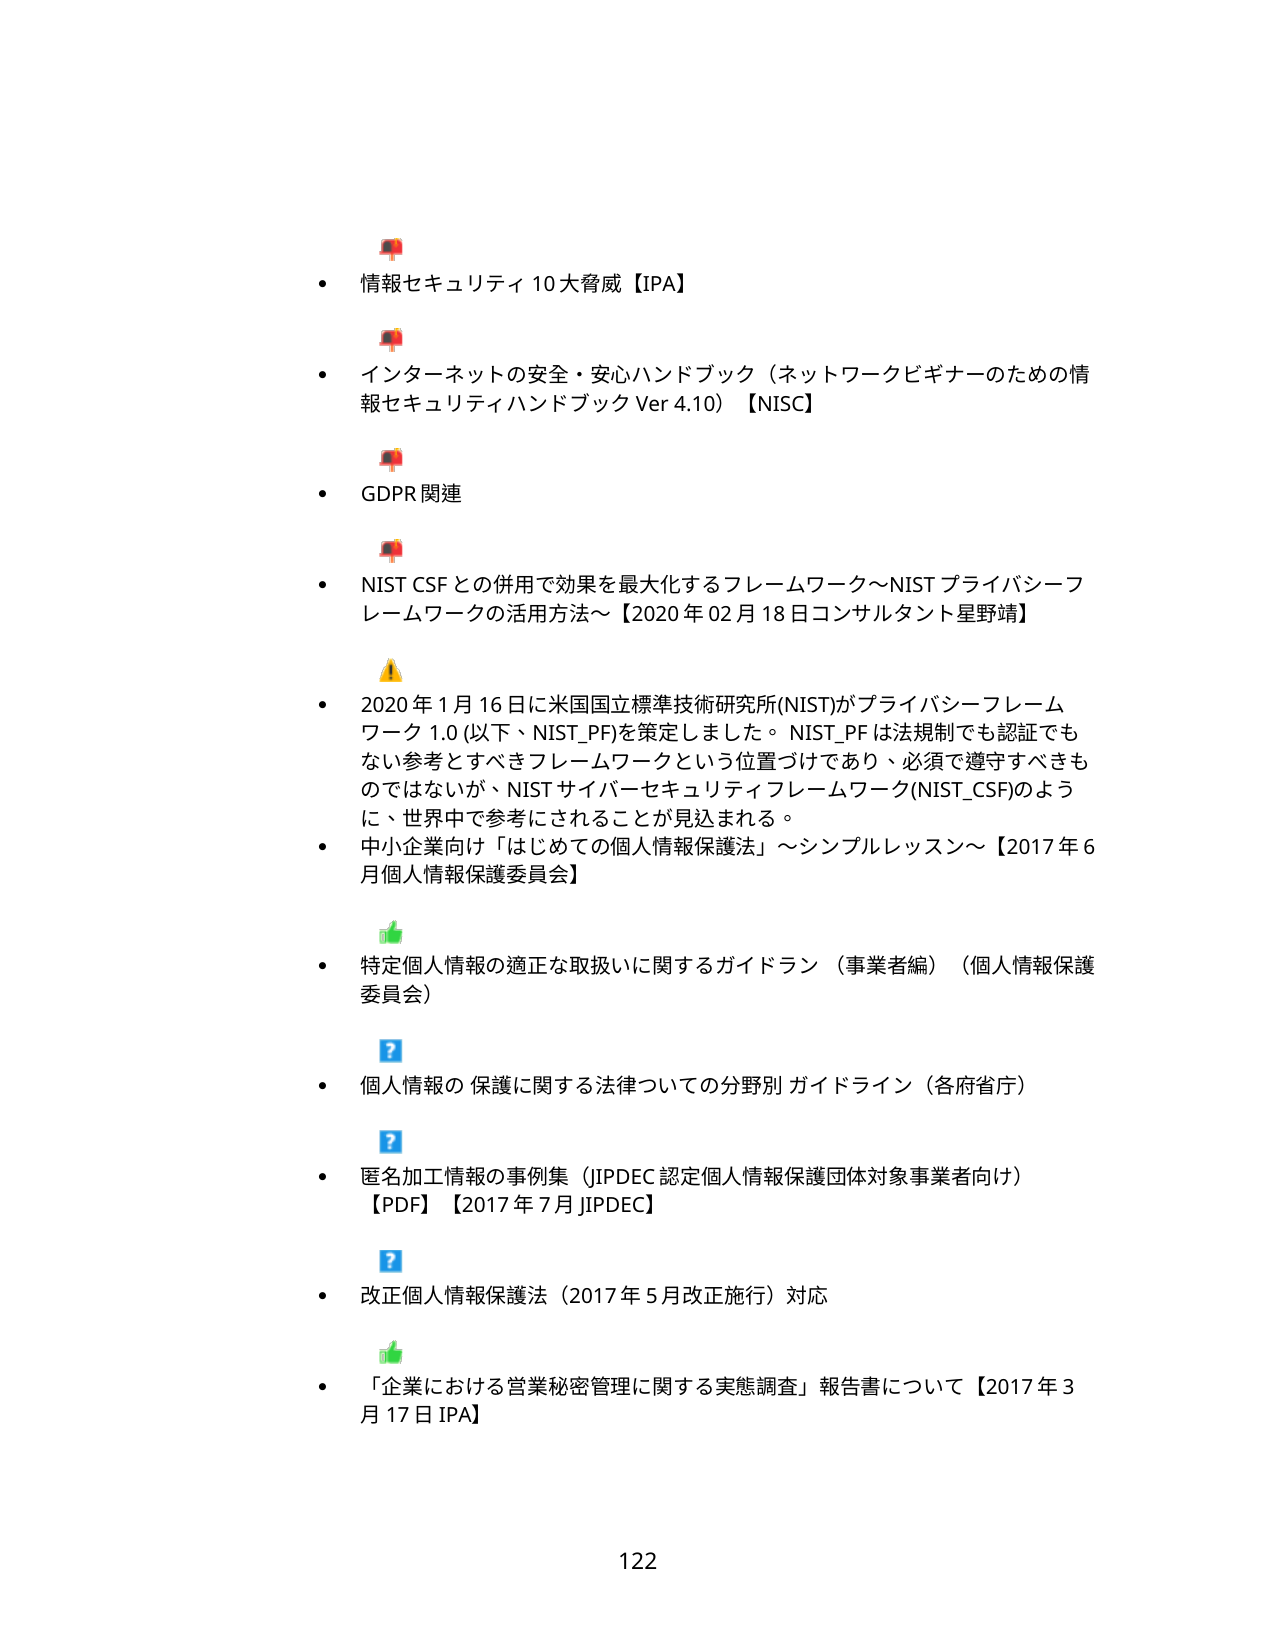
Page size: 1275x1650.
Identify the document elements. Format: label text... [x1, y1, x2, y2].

list 改正個人情報保護法（2017年5月改正施行）対応 [319, 1281, 1098, 1309]
list 情報セキュリティ10大脅威【IPA】 [319, 269, 1098, 298]
picture [379, 920, 403, 944]
list 「企業における営業秘密管理に関する実態調査」報告書について【2017年3月17日IPA】 [319, 1372, 1098, 1429]
picture [379, 539, 403, 563]
list インターネットの安全・安心ハンドブック（ネットワークビギナーのための情報セキュリティハンドブックVer 4.10）【NISC】 [319, 360, 1098, 417]
picture [379, 448, 403, 472]
picture [379, 328, 403, 352]
picture [379, 1340, 403, 1364]
picture [379, 1250, 403, 1273]
list 特定個人情報の適正な取扱いに関するガイドラン （事業者編）（個人情報保護委員会） [319, 951, 1098, 1008]
picture [379, 1039, 403, 1063]
picture [379, 658, 403, 682]
list 2020年1月16日に米国国立標準技術研究所(NIST)がプライバシーフレームワーク 1.0 (以下、NIST_PF)を策定しました。 NIST_PFは法規制でも認証でもない参考とすべきフレームワークという位置づけであり、必須で遵守すべきものではないが、NISTサイバーセキュリティフレームワーク(NIST_CSF)のように、世界中で参考にされることが見込まれる。 [319, 690, 1098, 832]
list 中小企業向け「はじめての個人情報保護法」～シンプルレッスン～【2017年6月個人情報保護委員会】 [319, 832, 1098, 889]
list 匿名加工情報の事例集（JIPDEC認定個人情報保護団体対象事業者向け）【PDF】【2017年7月JIPDEC】 [319, 1162, 1098, 1219]
list NIST CSFとの併用で効果を最大化するフレームワーク～NISTプライバシーフレームワークの活用方法～【2020年02月18日コンサルタント星野靖】 [319, 571, 1098, 627]
picture [379, 238, 403, 261]
list GDPR関連 [319, 479, 1098, 508]
list 個人情報の 保護に関する法律ついての分野別 ガイドライン（各府省庁） [319, 1071, 1098, 1099]
picture [379, 1130, 403, 1154]
